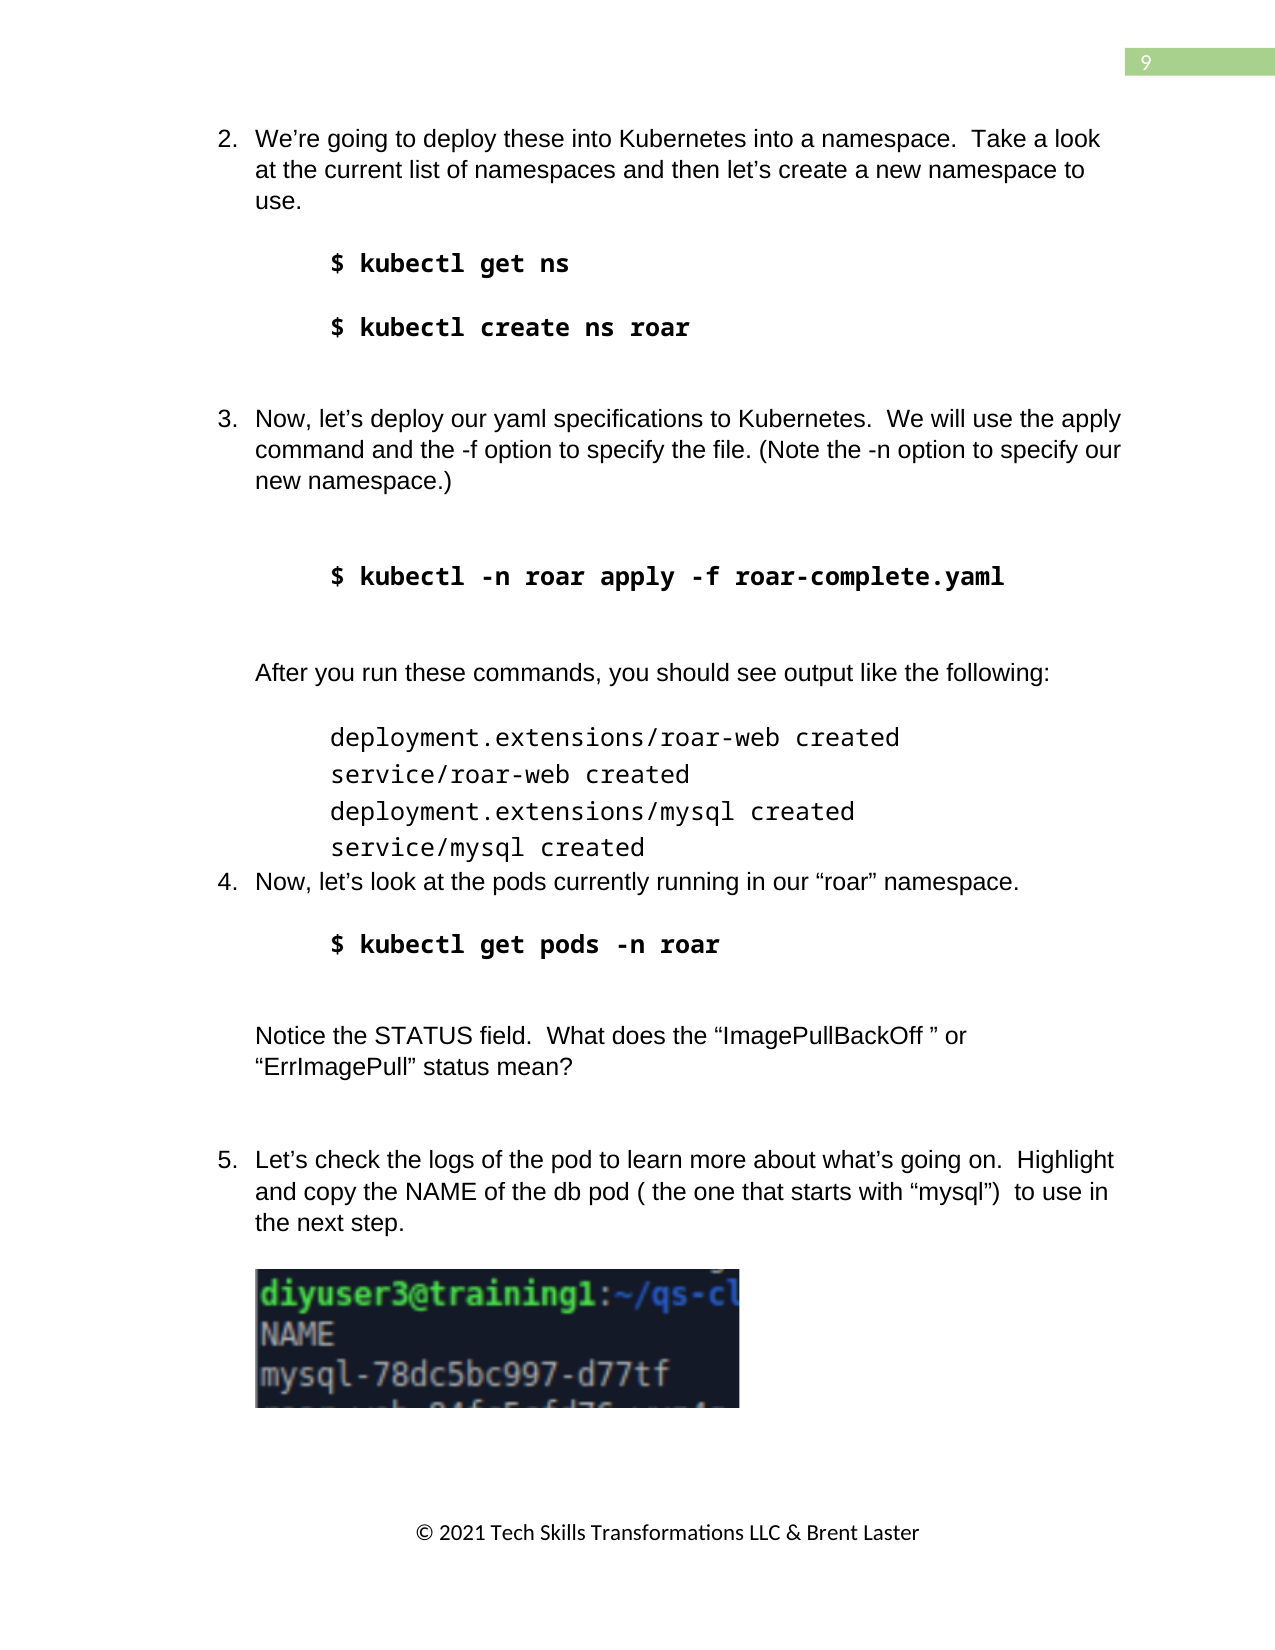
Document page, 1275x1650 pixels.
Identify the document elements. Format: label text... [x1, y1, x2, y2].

list $ kubectl -n roar apply -f roar-complete.yaml [255, 559, 1125, 593]
list deployment.extensions/roar-web created [255, 720, 1125, 754]
list Now, let’s deploy our yaml specifications to Kubernetes. We will use the apply command and the -f option to specify the file. (Note the -n option to specify our new namespace.) [217, 404, 1125, 494]
text $ kubectl get ns [330, 246, 1125, 280]
list service/mysql created [255, 830, 1125, 864]
text $ kubectl get pods -n roar [330, 927, 1125, 961]
list deployment.extensions/mysql created [255, 793, 1125, 827]
text $ kubectl create ns roar [330, 309, 1125, 343]
list service/roar-web created [255, 757, 1125, 791]
list Let’s check the logs of the pod to learn more about what’s going on. Highlight and copy the NAME of the db pod ( the one that starts with “mysql”) to use in the next step. [217, 1146, 1125, 1236]
list After you run these commands, you should see output like the following: [180, 658, 1125, 686]
list We’re going to deploy these into Kubernetes into a namespace. Take a look at the current list of namespaces and then let’s create a new namespace to use. [217, 124, 1125, 215]
list Now, let’s look at the pods currently running in our “roar” namespace. [217, 867, 1125, 896]
list Notice the STATUS field. What does the “ImagePullBackOff ” or “ErrImagePull” status mean? [255, 1021, 1125, 1081]
picture [255, 1269, 740, 1408]
